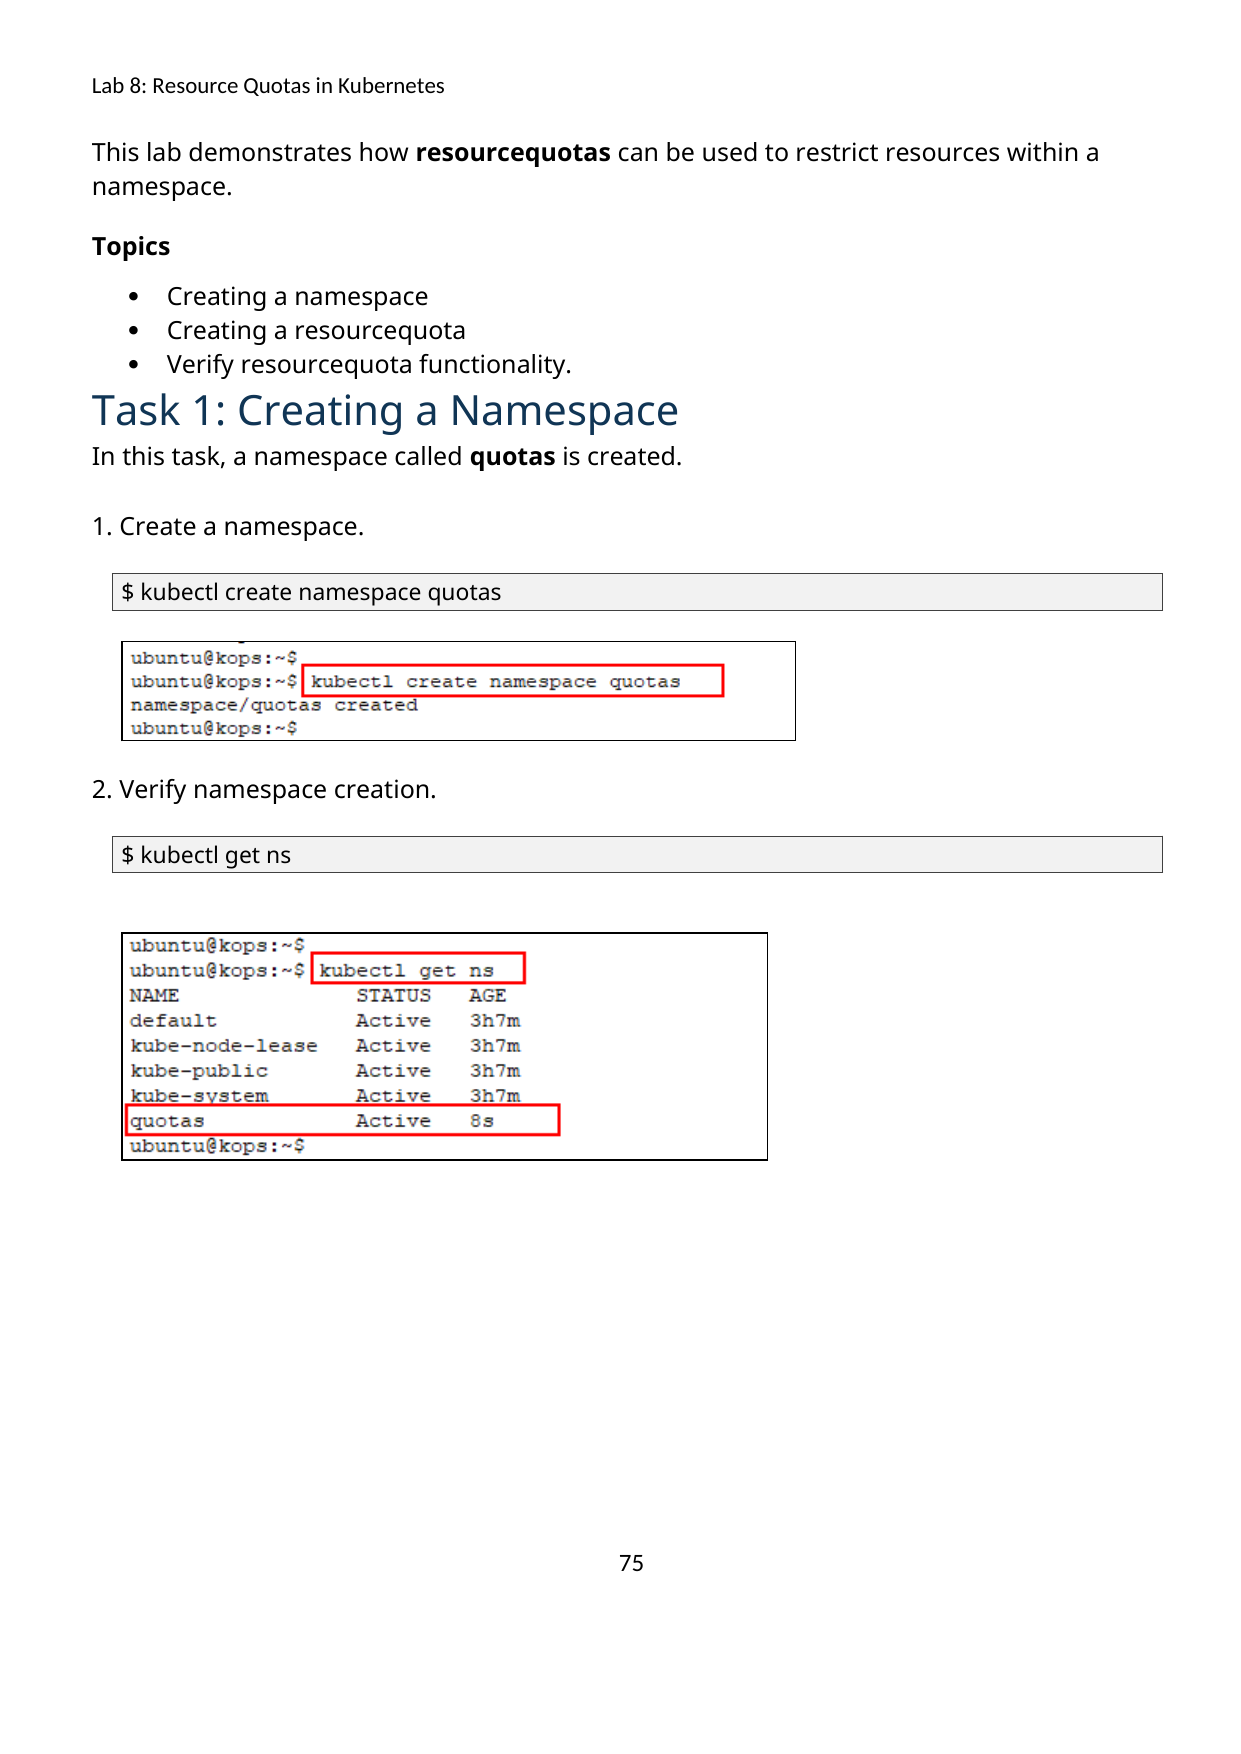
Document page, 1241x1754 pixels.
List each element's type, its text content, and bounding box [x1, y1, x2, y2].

text $ kubectl create namespace quotas [113, 574, 1162, 610]
text $ kubectl get ns [113, 837, 1162, 872]
subtitle Task 1: Creating a Namespace [92, 381, 1176, 438]
text In this task, a namespace called quotas is created. [92, 439, 1176, 473]
picture [123, 934, 767, 1159]
list Verify resourcequota functionality. [129, 347, 1176, 381]
picture [123, 642, 795, 740]
list Create a namespace. [92, 509, 1176, 543]
text Topics [92, 228, 1176, 262]
text This lab demonstrates how resourcequotas can be used to restrict resources within a namespace. [92, 135, 1176, 203]
list Creating a namespace [129, 279, 1176, 313]
list Creating a resourcequota [129, 313, 1176, 347]
list Verify namespace creation. [92, 771, 1176, 806]
subtitle Lab 8: Resource Quotas in Kubernetes [92, 71, 1176, 99]
